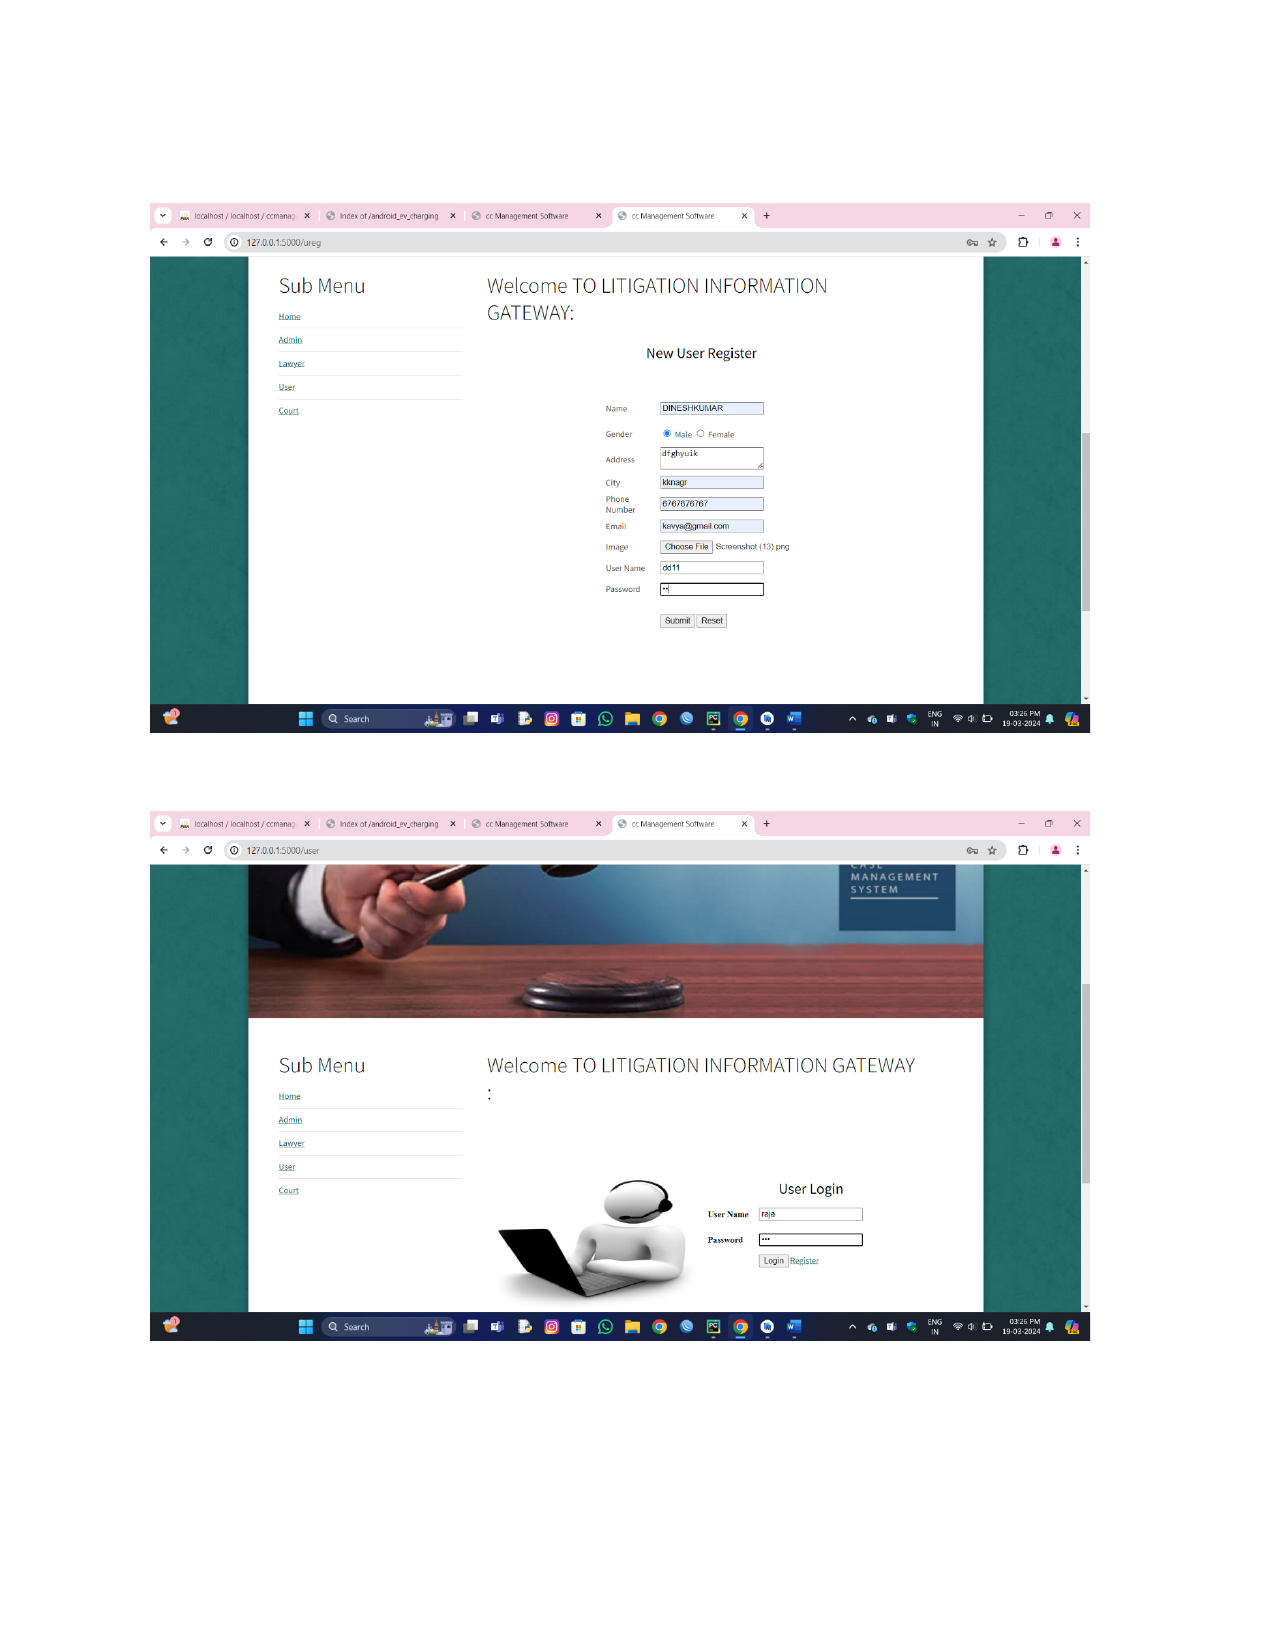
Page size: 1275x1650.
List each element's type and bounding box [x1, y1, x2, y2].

picture [150, 811, 1091, 1341]
picture [150, 203, 1091, 733]
